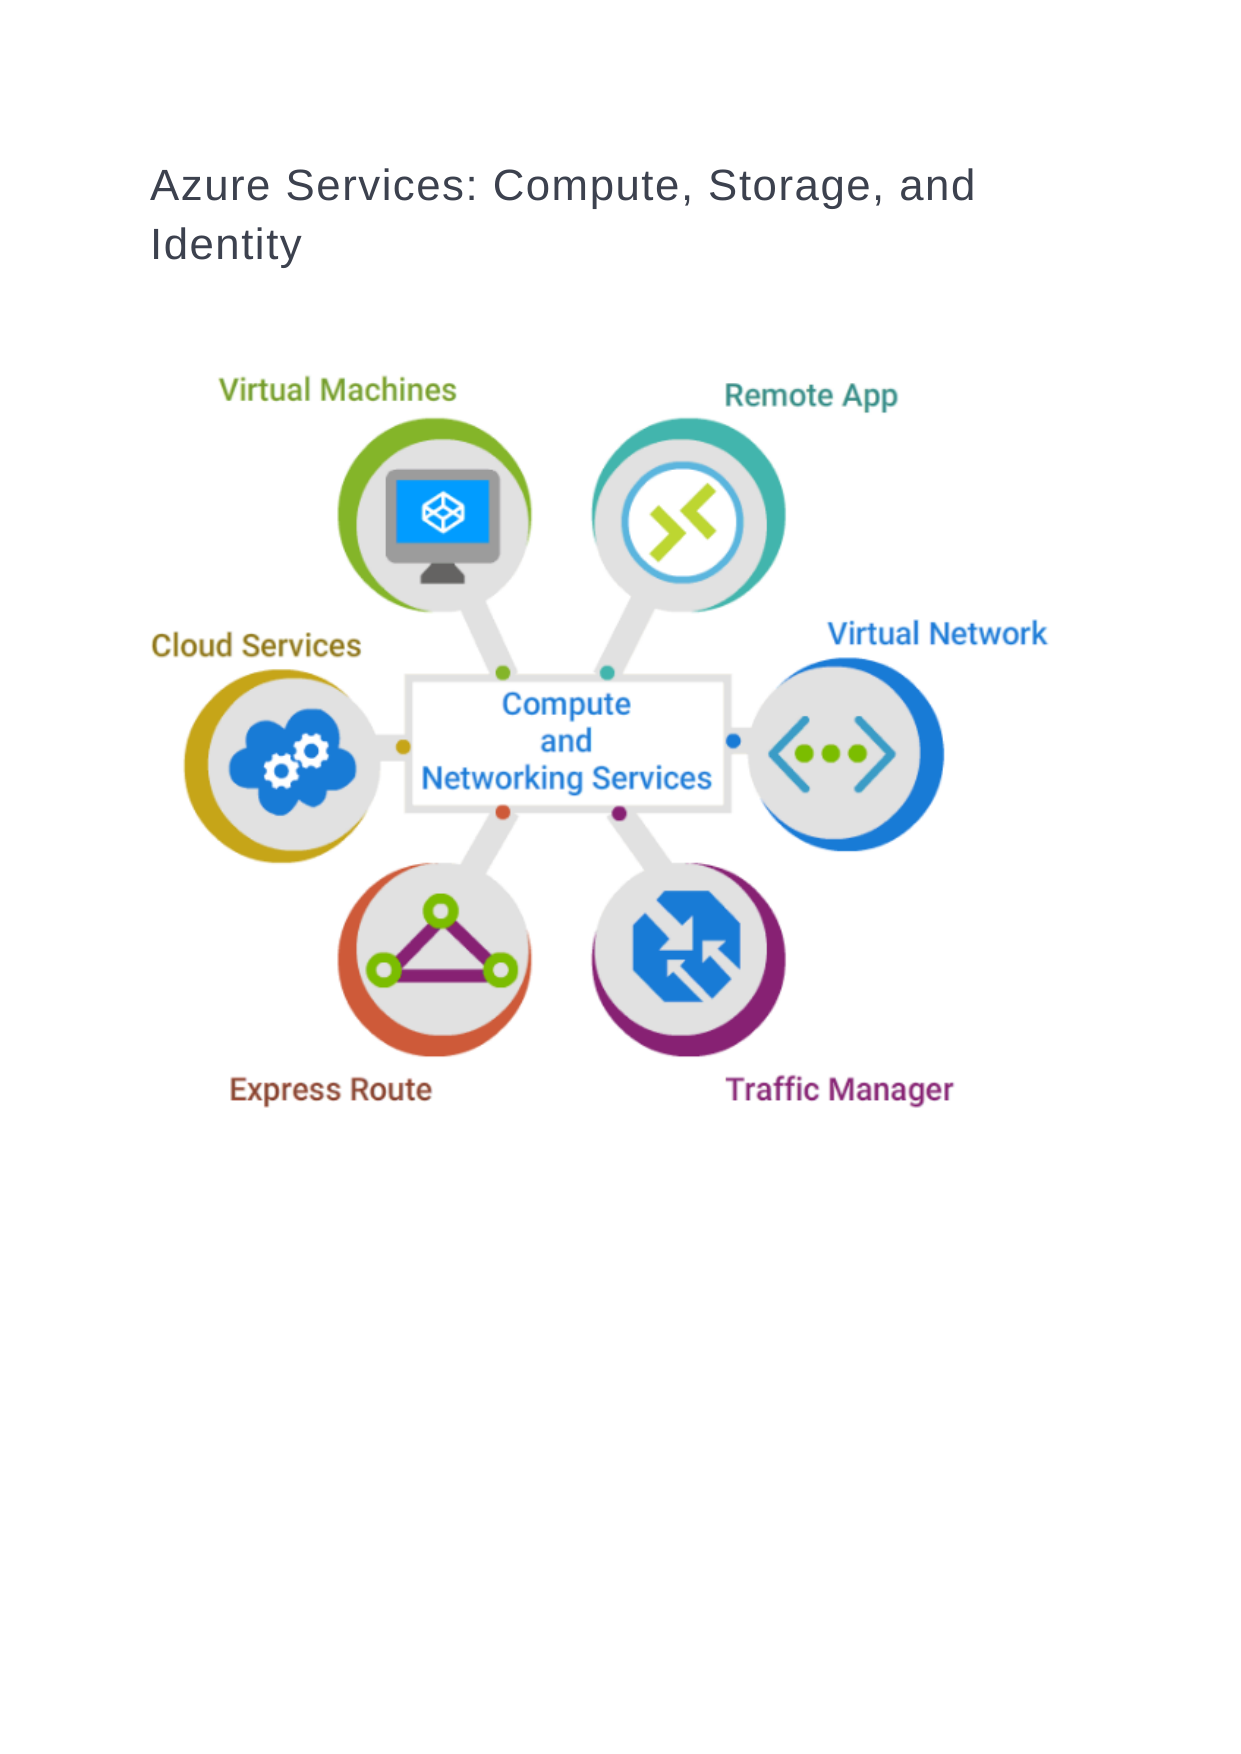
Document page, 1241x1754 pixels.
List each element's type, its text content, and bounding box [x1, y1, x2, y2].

subtitle Azure Services: Compute, Storage, and Identity [150, 150, 1090, 269]
picture [150, 339, 1091, 1127]
